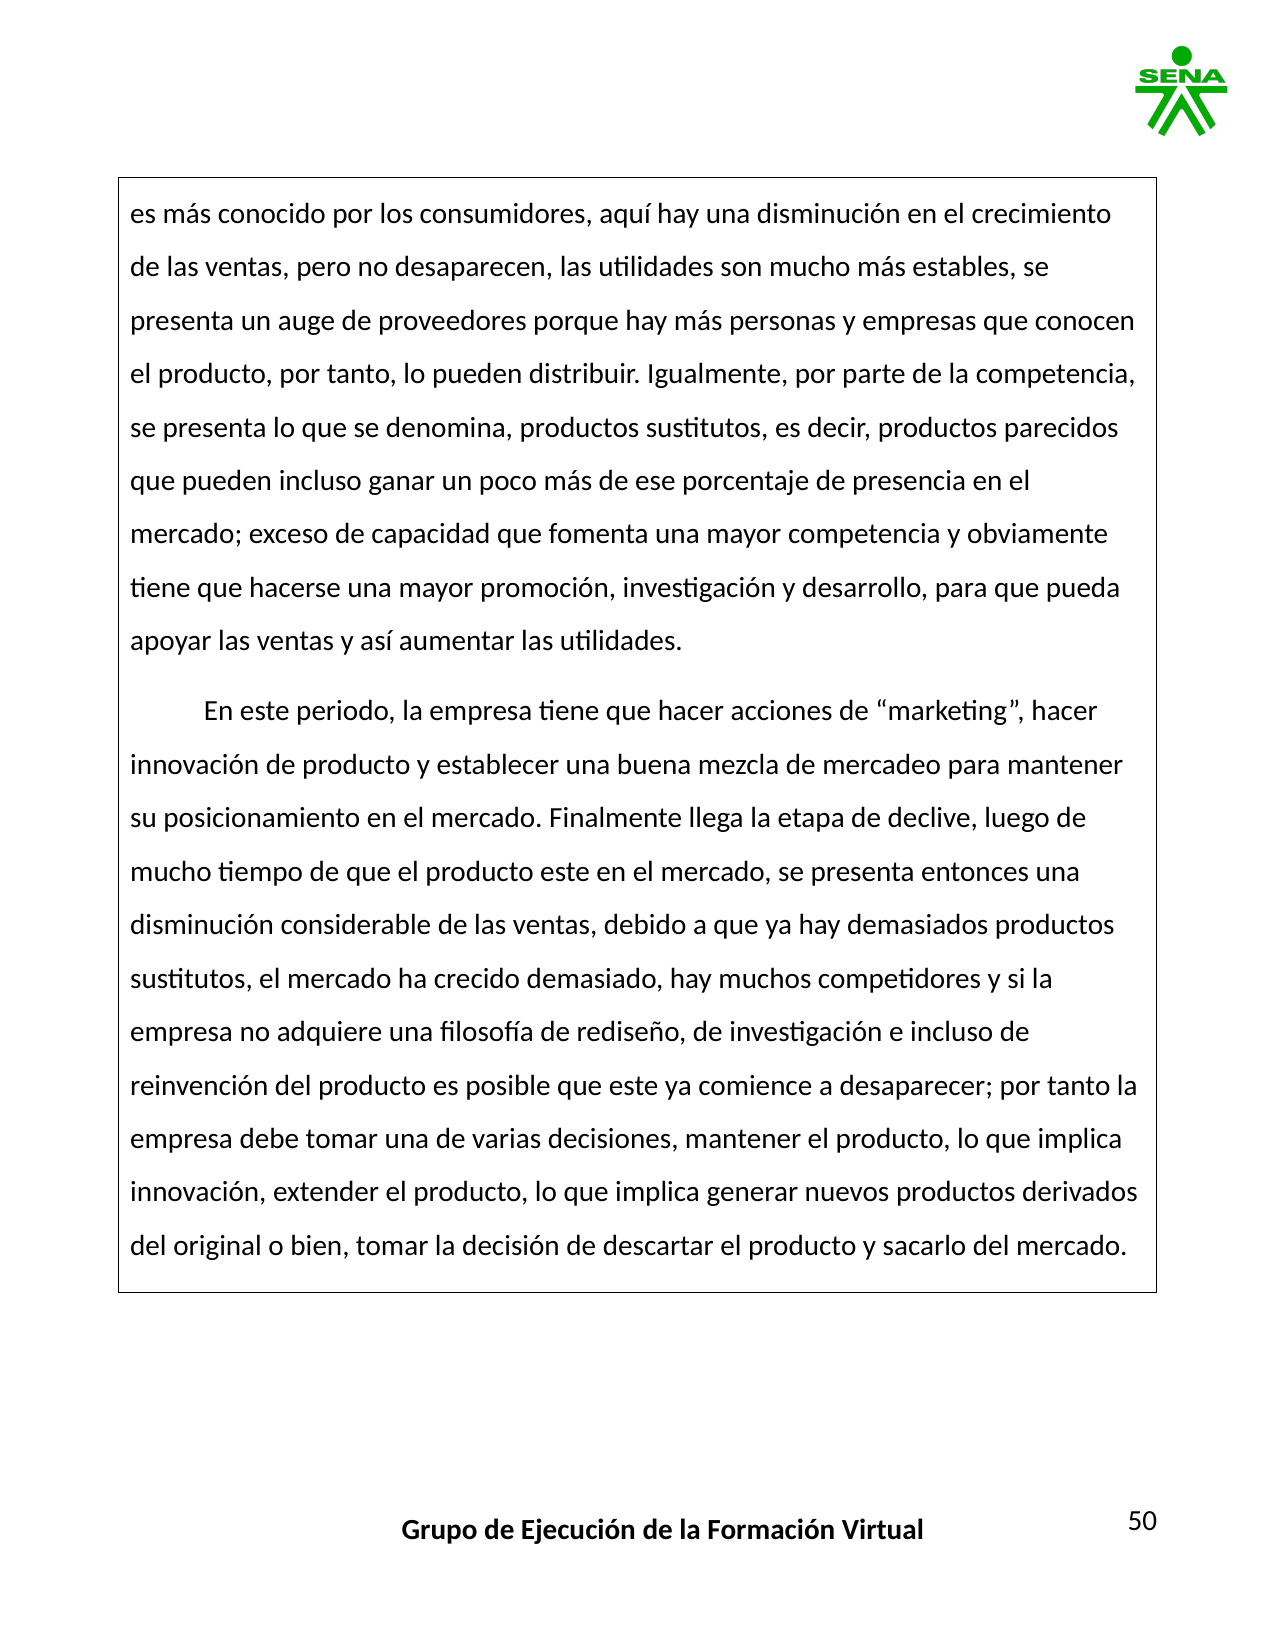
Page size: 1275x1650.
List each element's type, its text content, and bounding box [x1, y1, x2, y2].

picture [1135, 46, 1228, 136]
